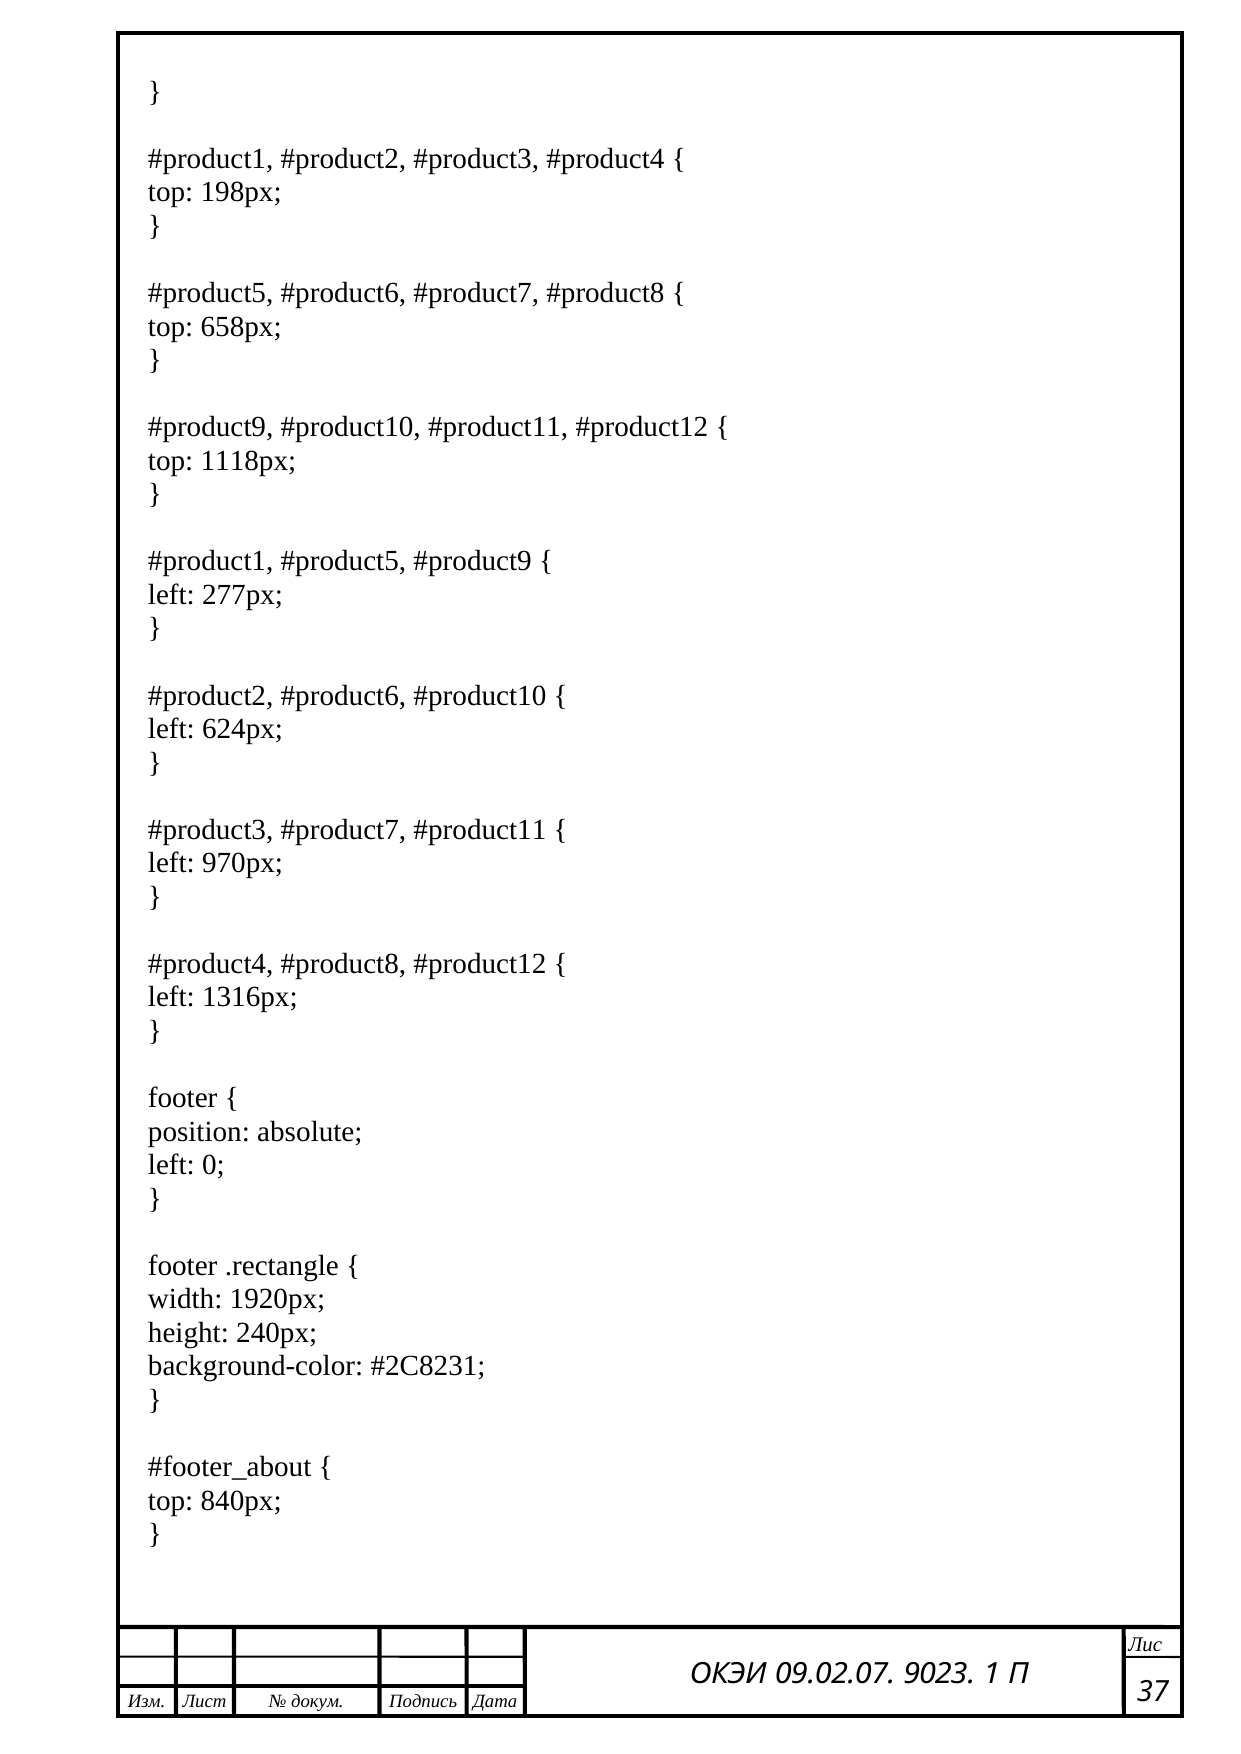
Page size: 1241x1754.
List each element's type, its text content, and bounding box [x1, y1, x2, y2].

text #product3, #product7, #product11 { [148, 812, 1152, 845]
text left: 624px; [148, 711, 1152, 745]
text #footer_about { [148, 1449, 1152, 1483]
text top: 198px; [148, 174, 1152, 208]
text } [148, 1382, 1152, 1416]
text } [148, 342, 1152, 376]
text left: 1316px; [148, 979, 1152, 1013]
text footer .rectangle { [148, 1248, 1152, 1281]
text position: absolute; [148, 1114, 1152, 1147]
text #product4, #product8, #product12 { [148, 946, 1152, 979]
text #product1, #product2, #product3, #product4 { [148, 141, 1152, 174]
text #product5, #product6, #product7, #product8 { [148, 275, 1152, 309]
text left: 277px; [148, 577, 1152, 611]
text left: 970px; [148, 845, 1152, 879]
text #product9, #product10, #product11, #product12 { [148, 409, 1152, 443]
text } [148, 476, 1152, 510]
text } [148, 611, 1152, 644]
text top: 658px; [148, 309, 1152, 342]
text } [148, 74, 1152, 107]
text } [148, 879, 1152, 912]
text width: 1920px; [148, 1281, 1152, 1315]
text } [148, 1013, 1152, 1047]
text #product2, #product6, #product10 { [148, 678, 1152, 711]
text footer { [148, 1080, 1152, 1114]
text top: 840px; [148, 1483, 1152, 1516]
text top: 1118px; [148, 443, 1152, 476]
text background-color: #2C8231; [148, 1348, 1152, 1382]
text } [148, 1181, 1152, 1214]
text } [148, 208, 1152, 242]
text left: 0; [148, 1147, 1152, 1181]
text } [148, 1516, 1152, 1550]
text } [148, 745, 1152, 778]
text height: 240px; [148, 1315, 1152, 1348]
text #product1, #product5, #product9 { [148, 543, 1152, 577]
